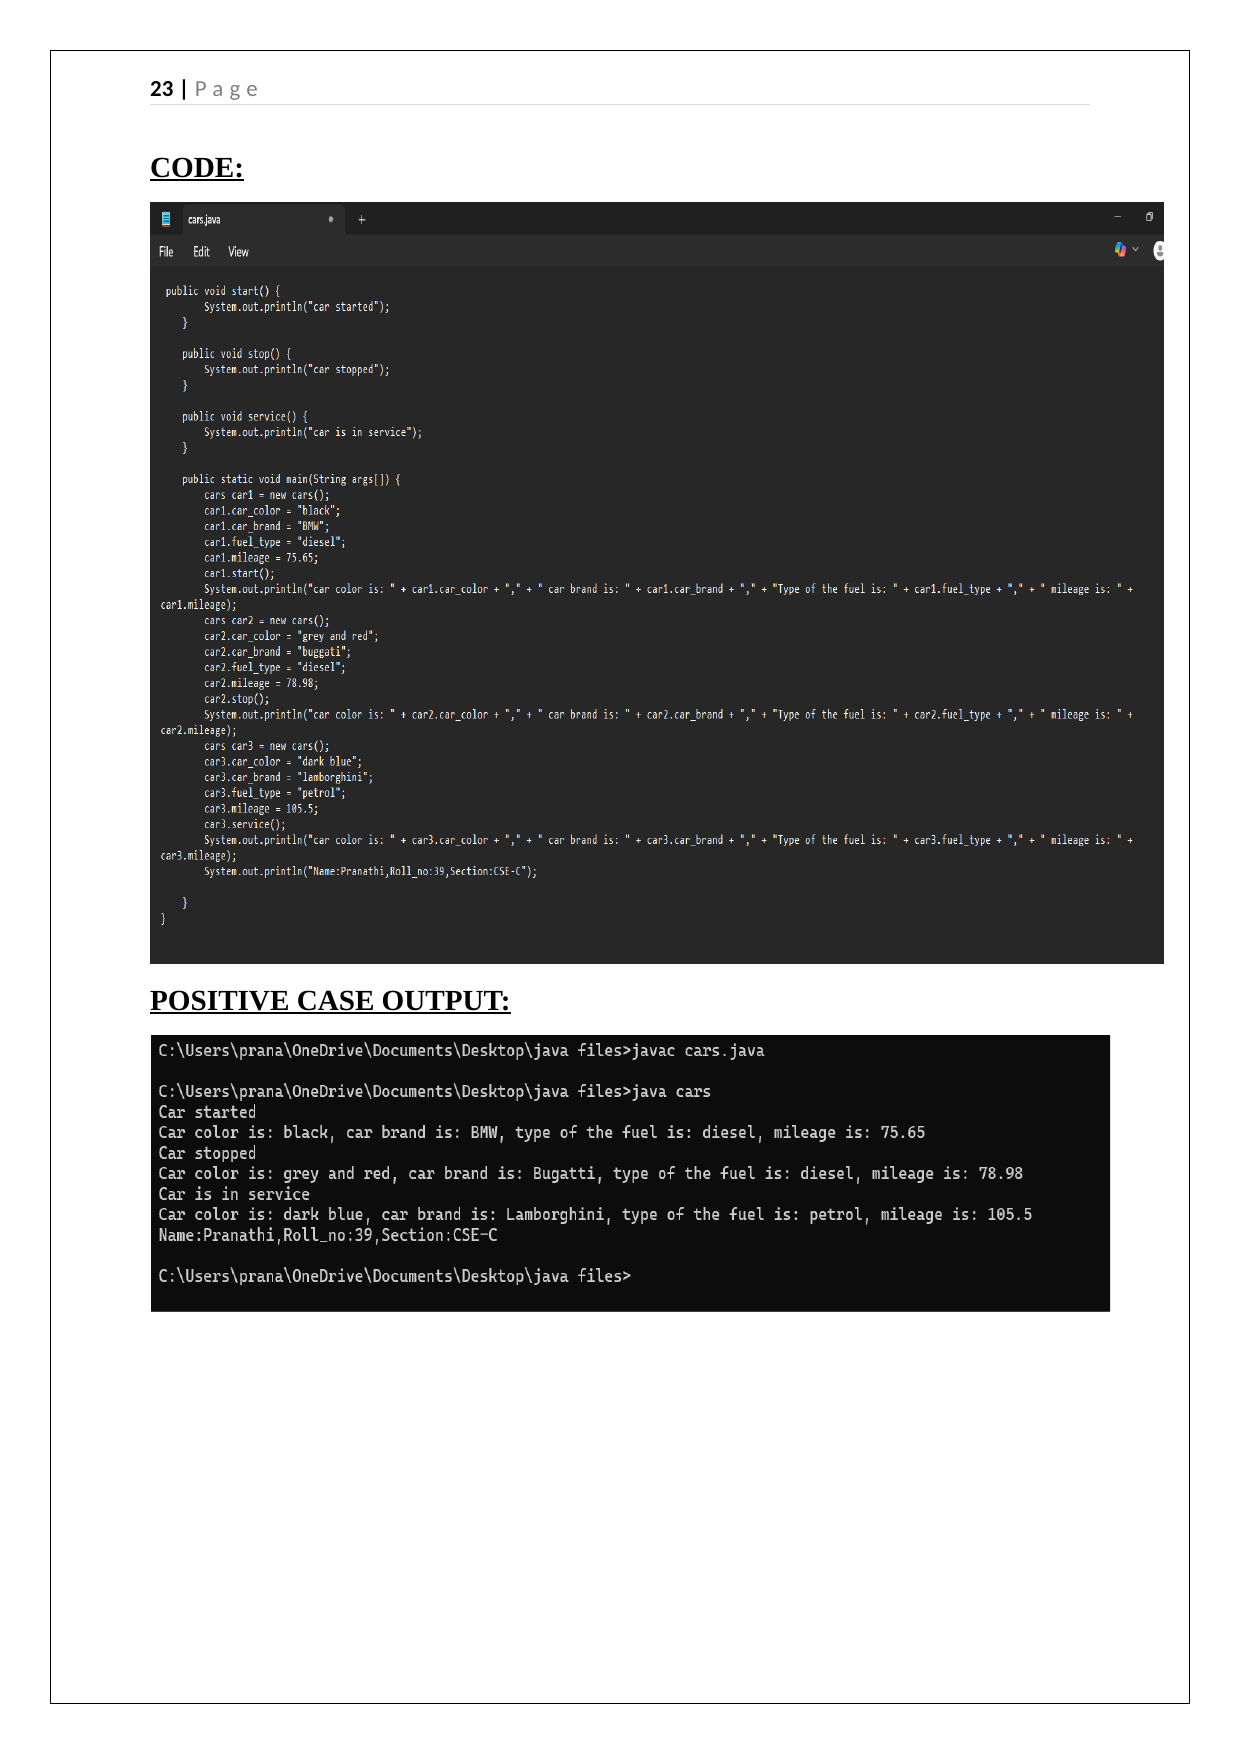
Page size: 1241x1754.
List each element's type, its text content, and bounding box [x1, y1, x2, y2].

text POSITIVE CASE OUTPUT: [150, 983, 1090, 1016]
picture [151, 1035, 1110, 1312]
text CODE: [150, 150, 1090, 183]
picture [150, 202, 1164, 964]
